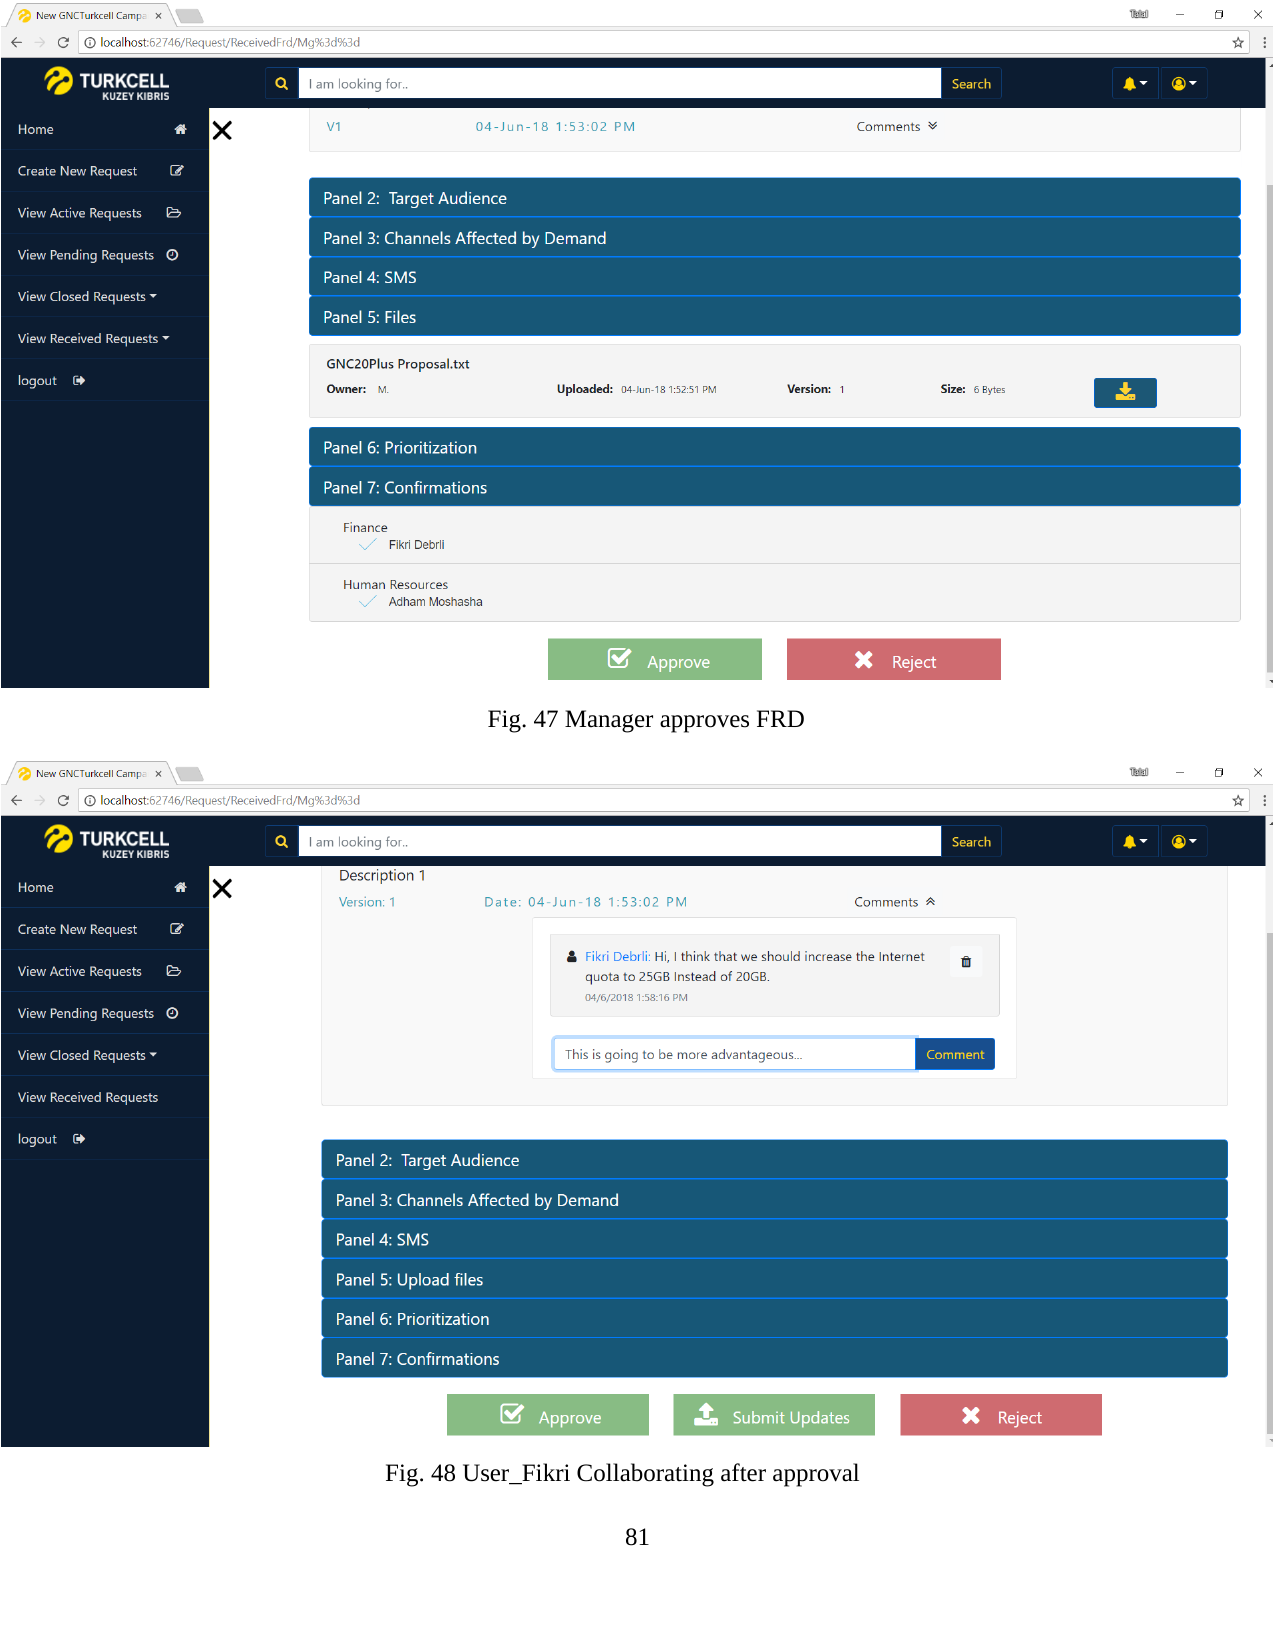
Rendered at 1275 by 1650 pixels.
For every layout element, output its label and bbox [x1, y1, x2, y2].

picture [1, 761, 1273, 1447]
picture [1, 3, 1273, 688]
